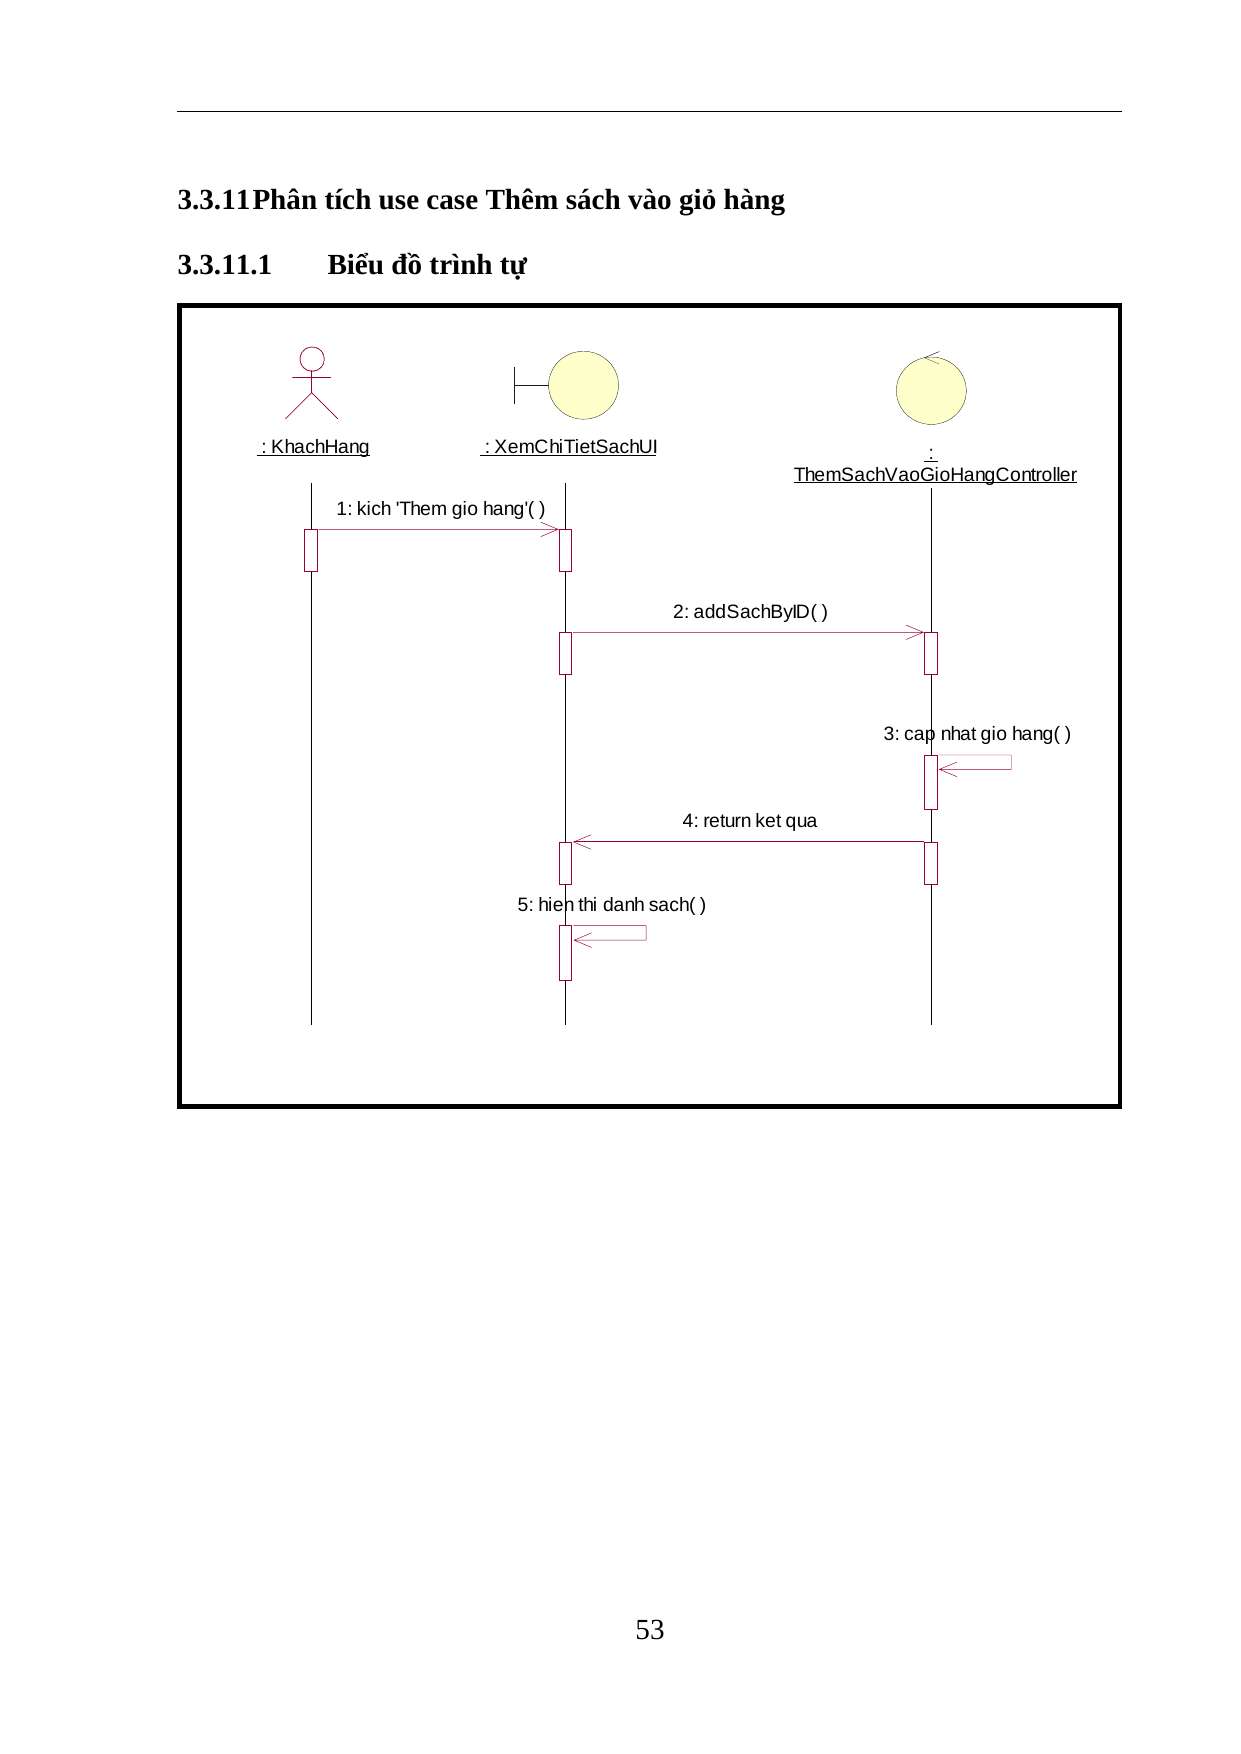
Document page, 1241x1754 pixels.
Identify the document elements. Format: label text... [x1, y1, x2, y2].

subtitle Phân tích use case Thêm sách vào giỏ hàng [177, 182, 1122, 216]
subtitle Biểu đồ trình tự [177, 247, 1122, 280]
